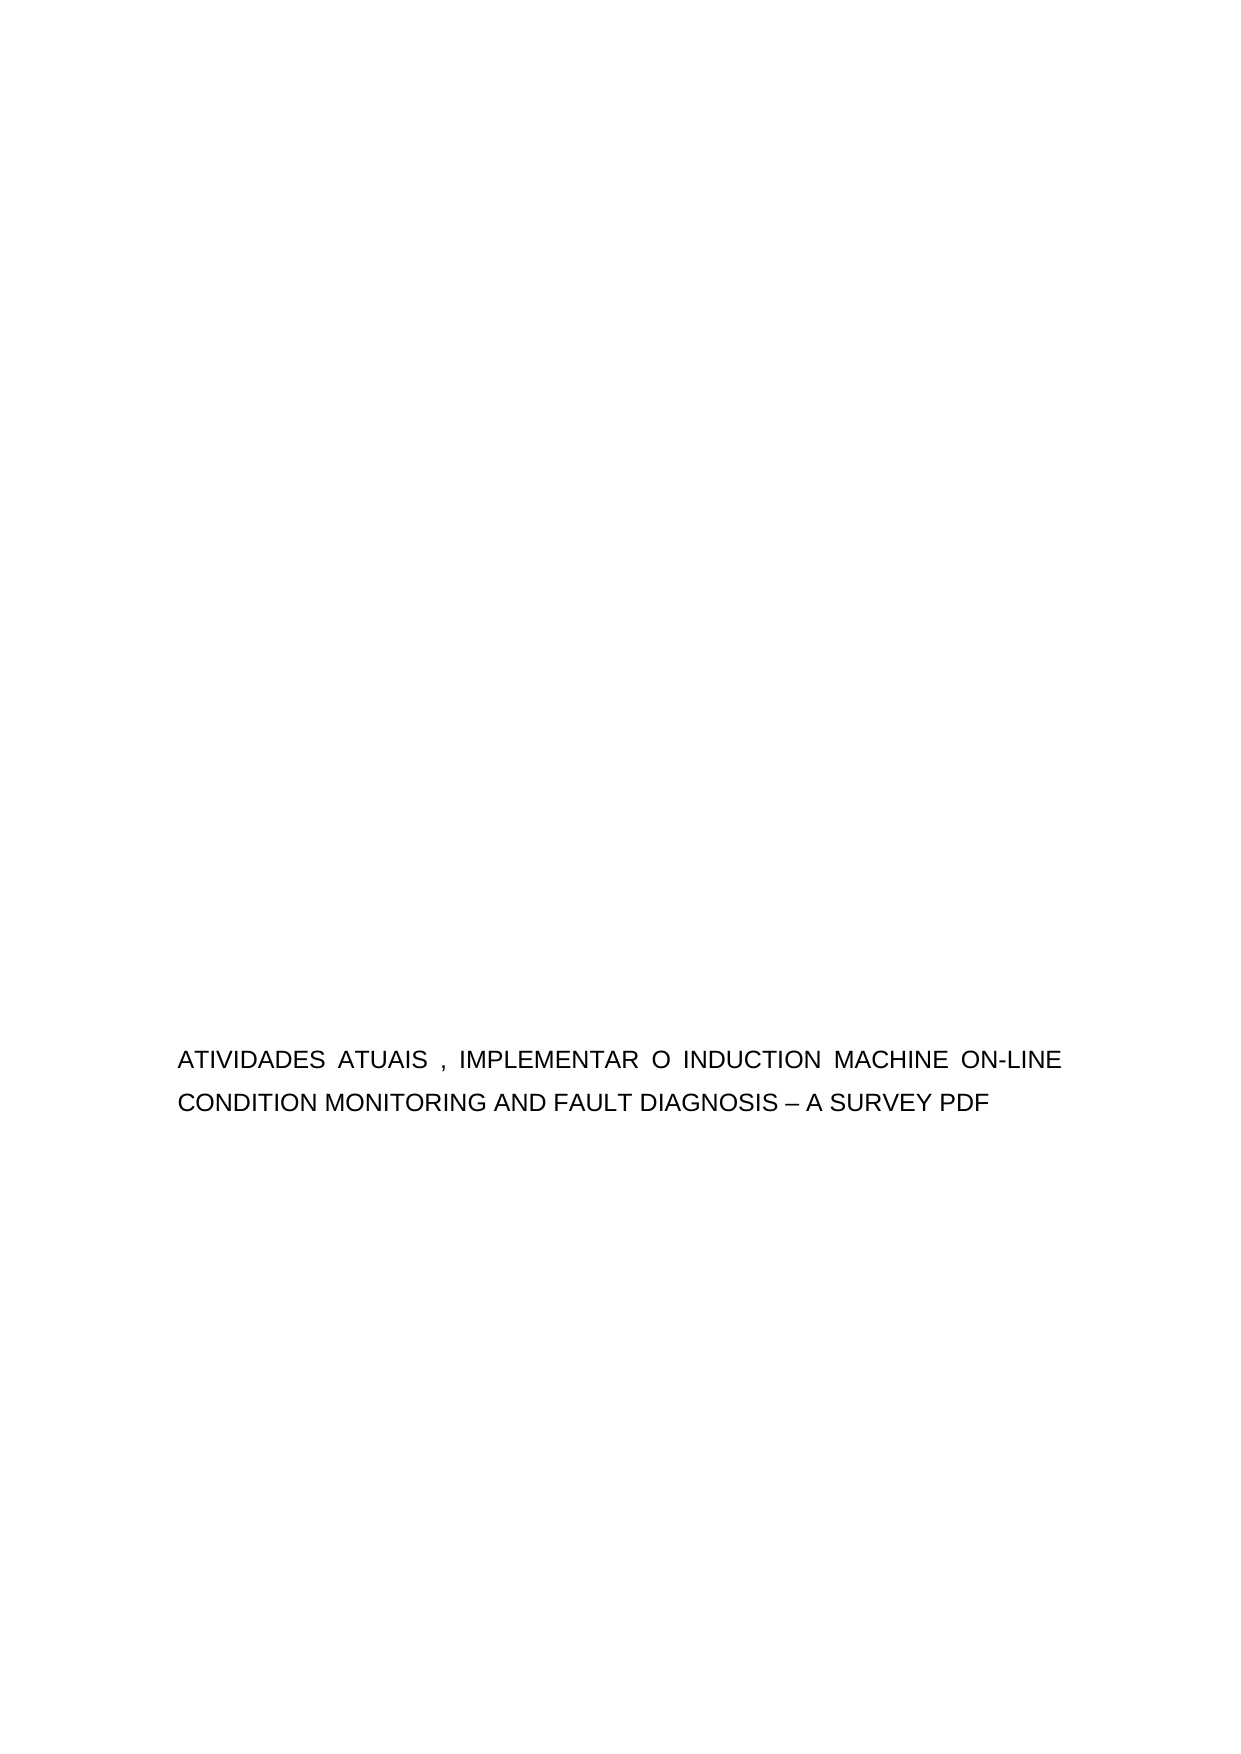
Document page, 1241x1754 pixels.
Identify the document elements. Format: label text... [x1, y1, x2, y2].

text ATIVIDADES ATUAIS , IMPLEMENTAR O INDUCTION MACHINE ON-LINE CONDITION MONITORING AND FAULT DIAGNOSIS – A SURVEY PDF [177, 1044, 1063, 1116]
